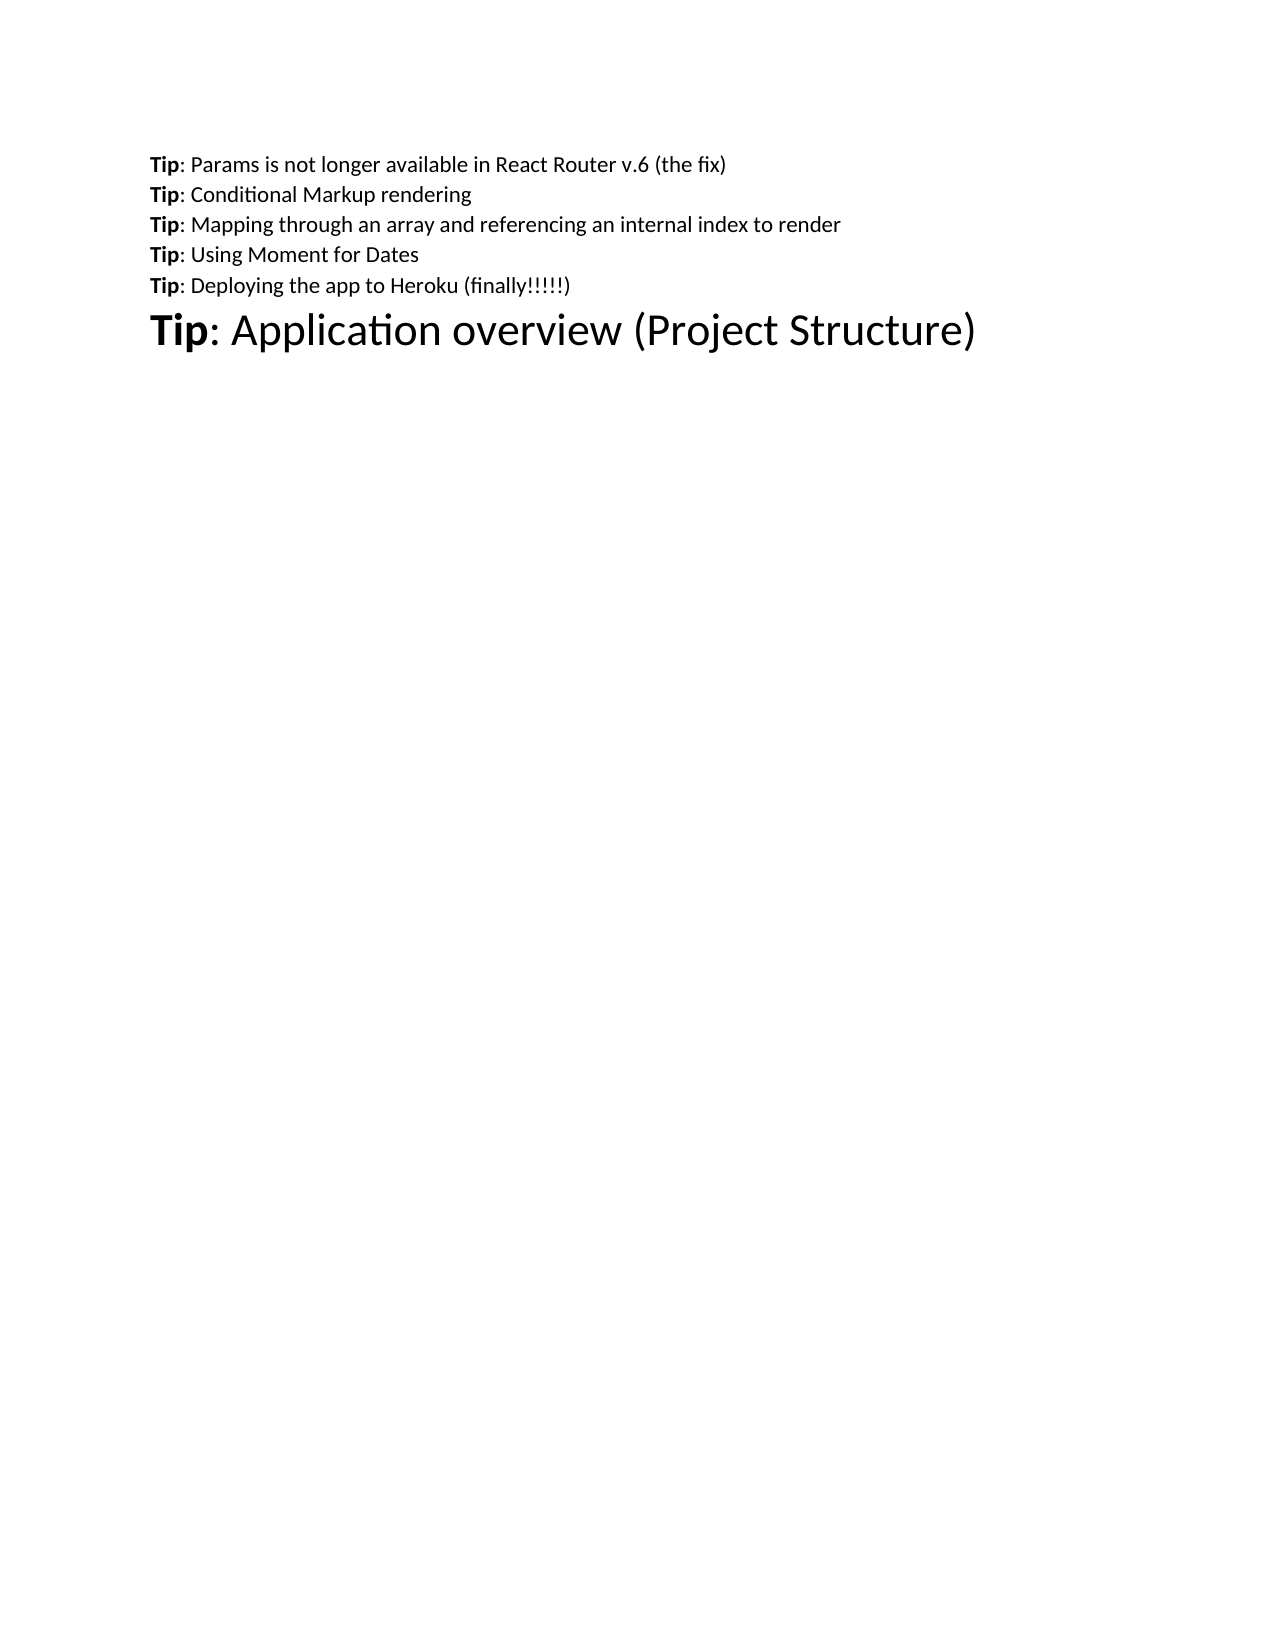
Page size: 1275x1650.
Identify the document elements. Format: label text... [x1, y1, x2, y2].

text Tip: Application overview (Project Structure) [150, 301, 1125, 357]
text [150, 150, 1125, 299]
